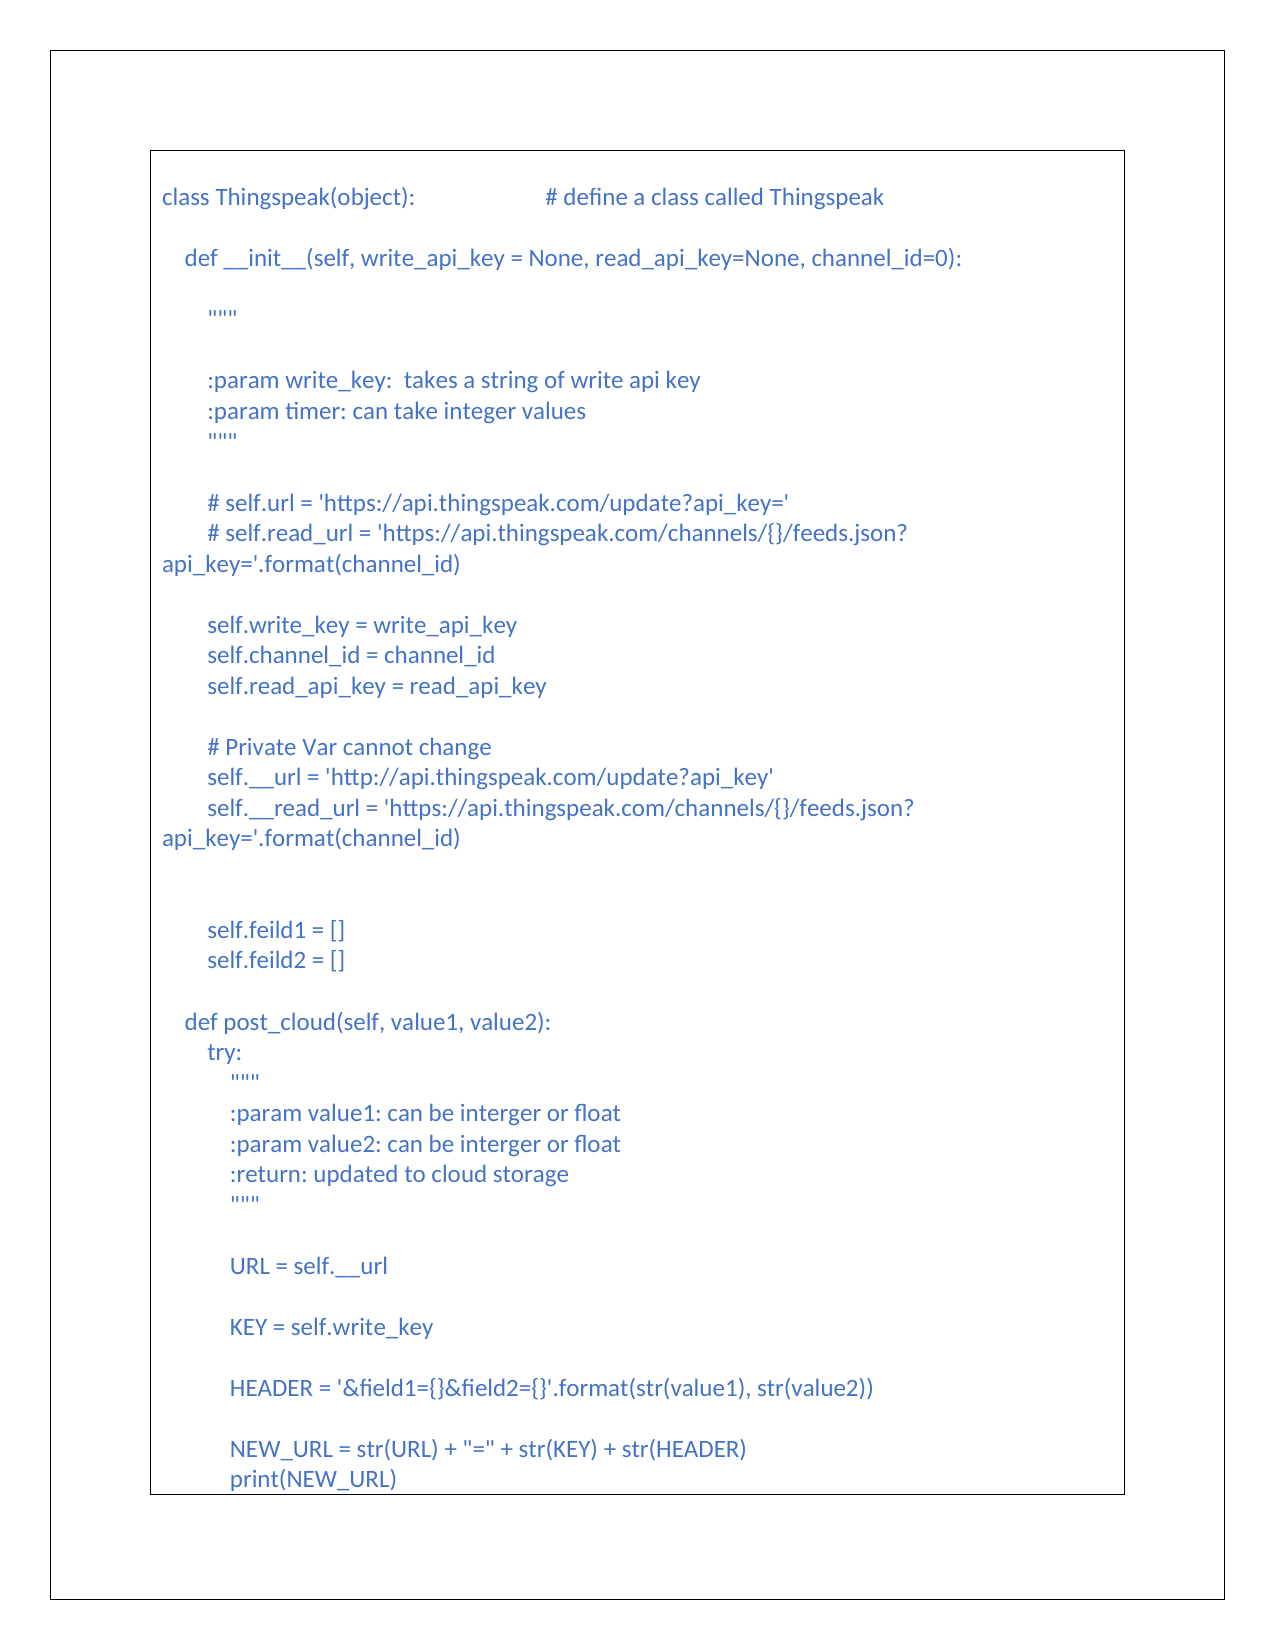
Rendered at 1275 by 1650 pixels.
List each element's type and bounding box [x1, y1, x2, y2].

table_header [151, 151, 1124, 1494]
